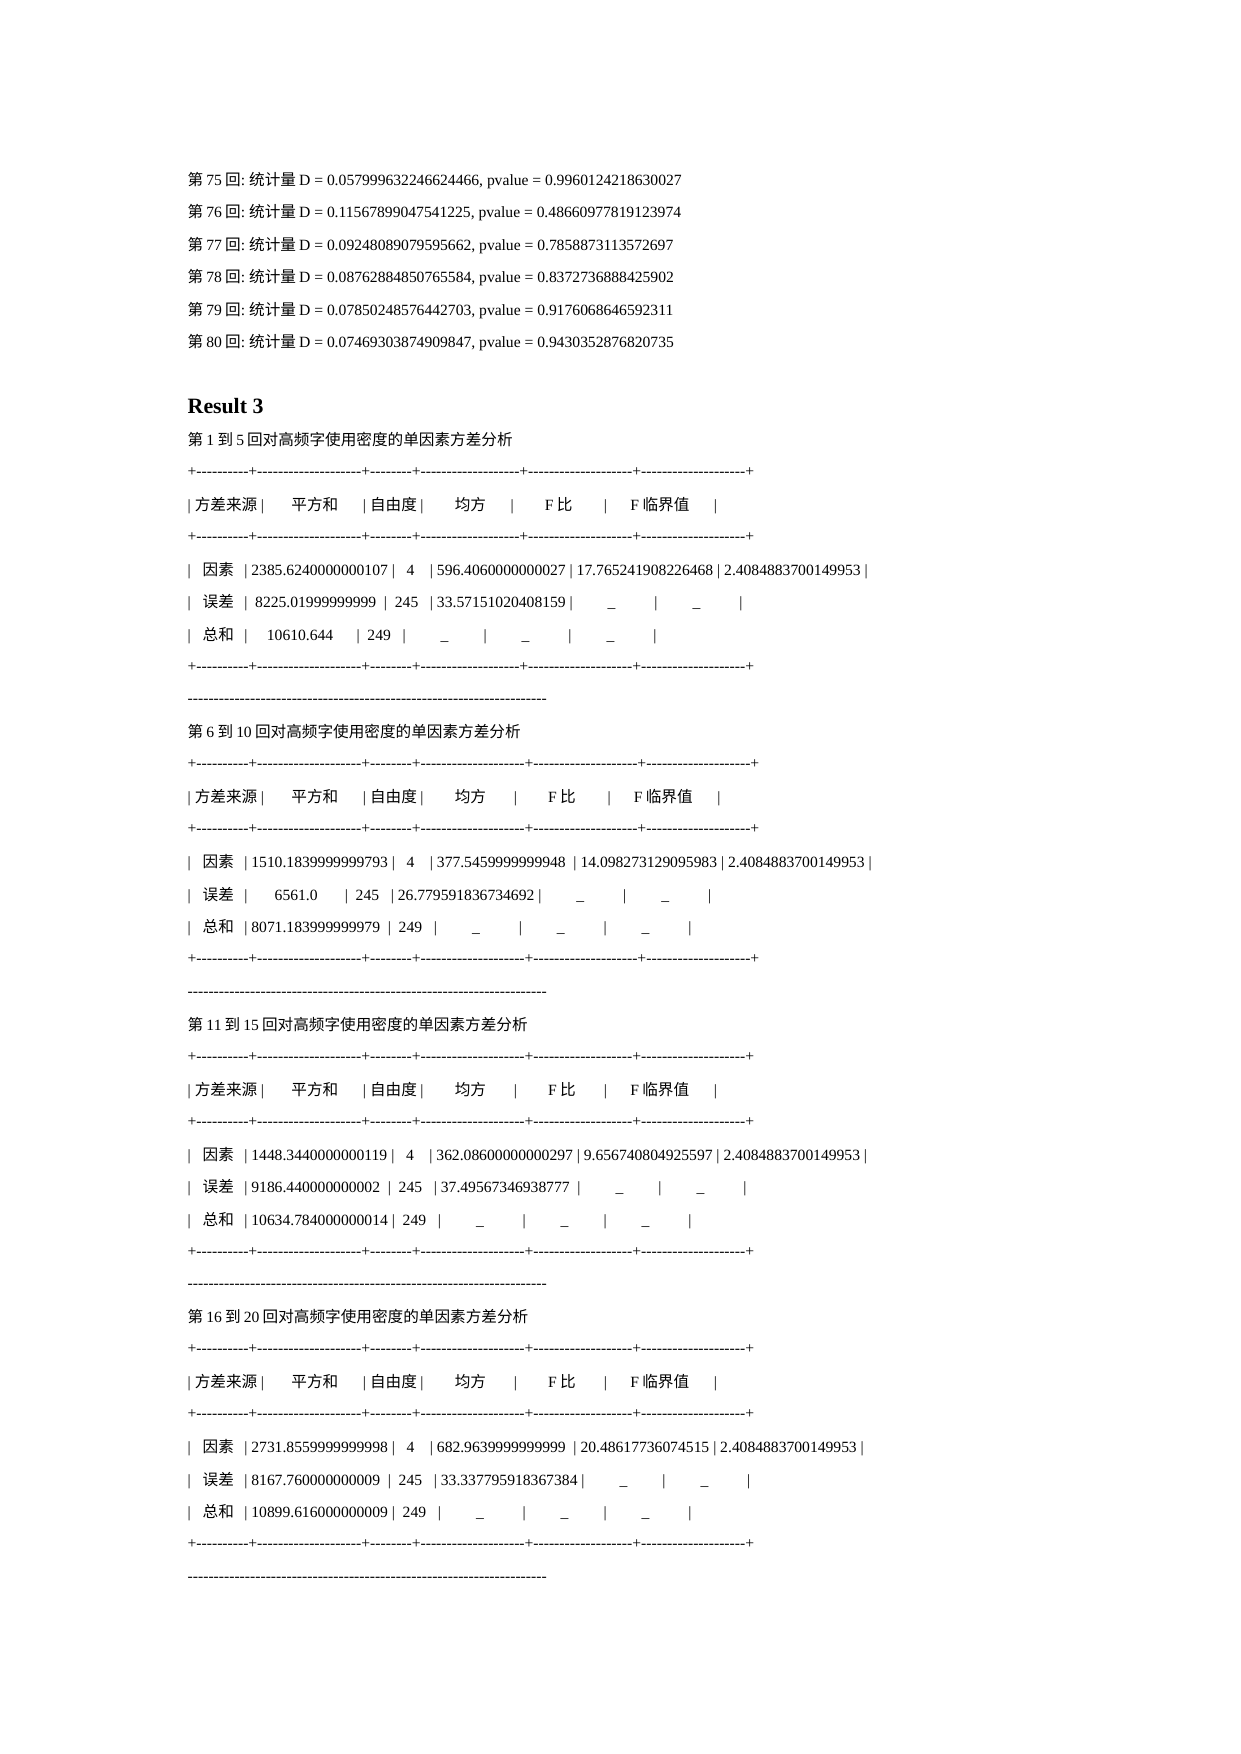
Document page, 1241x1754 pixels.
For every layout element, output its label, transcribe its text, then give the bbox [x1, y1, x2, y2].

text | 因素 | 2385.6240000000107 | 4 | 596.4060000000027 | 17.765241908226468 | 2.4084883700149953 | [187, 552, 1053, 584]
text +----------+--------------------+--------+--------------------+-------------------+--------------------+ [187, 1397, 1053, 1429]
text 第78回: 统计量D = 0.08762884850765584, pvalue = 0.8372736888425902 [187, 259, 1053, 292]
text | 方差来源 | 平方和 | 自由度 | 均方 | F比 | F临界值 | [187, 1072, 1053, 1104]
text +----------+--------------------+--------+--------------------+-------------------+--------------------+ [187, 1527, 1053, 1559]
text 第79回: 统计量D = 0.07850248576442703, pvalue = 0.9176068646592311 [187, 292, 1053, 324]
text | 总和 | 10899.616000000009 | 249 | _ | _ | _ | [187, 1494, 1053, 1527]
text 第80回: 统计量D = 0.07469303874909847, pvalue = 0.9430352876820735 [187, 324, 1053, 357]
text +----------+--------------------+--------+--------------------+-------------------+--------------------+ [187, 1234, 1053, 1267]
text 第77回: 统计量D = 0.09248089079595662, pvalue = 0.7858873113572697 [187, 227, 1053, 259]
text | 误差 | 8167.760000000009 | 245 | 33.337795918367384 | _ | _ | [187, 1462, 1053, 1494]
text Result 3 [187, 389, 1053, 422]
text +----------+--------------------+--------+--------------------+--------------------+--------------------+ [187, 747, 1053, 779]
text | 因素 | 2731.8559999999998 | 4 | 682.9639999999999 | 20.48617736074515 | 2.4084883700149953 | [187, 1429, 1053, 1462]
text 第1到5回对高频字使用密度的单因素方差分析 [187, 422, 1053, 454]
text 第6到10回对高频字使用密度的单因素方差分析 [187, 714, 1053, 747]
text 第16到20回对高频字使用密度的单因素方差分析 [187, 1299, 1053, 1332]
text | 方差来源 | 平方和 | 自由度 | 均方 | F比 | F临界值 | [187, 487, 1053, 519]
text | 方差来源 | 平方和 | 自由度 | 均方 | F比 | F临界值 | [187, 1364, 1053, 1397]
text 第11到15回对高频字使用密度的单因素方差分析 [187, 1007, 1053, 1039]
text | 总和 | 8071.183999999979 | 249 | _ | _ | _ | [187, 909, 1053, 942]
text --------------------------------------------------------------------- [187, 1559, 1053, 1592]
text | 因素 | 1510.1839999999793 | 4 | 377.5459999999948 | 14.098273129095983 | 2.4084883700149953 | [187, 844, 1053, 877]
text +----------+--------------------+--------+-------------------+--------------------+--------------------+ [187, 454, 1053, 487]
text | 误差 | 6561.0 | 245 | 26.779591836734692 | _ | _ | [187, 877, 1053, 909]
text +----------+--------------------+--------+--------------------+--------------------+--------------------+ [187, 812, 1053, 844]
text | 总和 | 10634.784000000014 | 249 | _ | _ | _ | [187, 1202, 1053, 1234]
text | 因素 | 1448.3440000000119 | 4 | 362.08600000000297 | 9.656740804925597 | 2.4084883700149953 | [187, 1137, 1053, 1169]
text 第75回: 统计量D = 0.057999632246624466, pvalue = 0.9960124218630027 [187, 162, 1053, 194]
text --------------------------------------------------------------------- [187, 974, 1053, 1007]
text +----------+--------------------+--------+-------------------+--------------------+--------------------+ [187, 519, 1053, 552]
text | 误差 | 8225.01999999999 | 245 | 33.57151020408159 | _ | _ | [187, 584, 1053, 617]
text +----------+--------------------+--------+--------------------+-------------------+--------------------+ [187, 1332, 1053, 1364]
text | 总和 | 10610.644 | 249 | _ | _ | _ | [187, 617, 1053, 649]
text --------------------------------------------------------------------- [187, 682, 1053, 714]
text +----------+--------------------+--------+-------------------+--------------------+--------------------+ [187, 649, 1053, 682]
text 第76回: 统计量D = 0.11567899047541225, pvalue = 0.48660977819123974 [187, 194, 1053, 227]
text +----------+--------------------+--------+--------------------+-------------------+--------------------+ [187, 1104, 1053, 1137]
text | 误差 | 9186.440000000002 | 245 | 37.49567346938777 | _ | _ | [187, 1169, 1053, 1202]
text | 方差来源 | 平方和 | 自由度 | 均方 | F比 | F临界值 | [187, 779, 1053, 812]
text --------------------------------------------------------------------- [187, 1267, 1053, 1299]
text +----------+--------------------+--------+--------------------+--------------------+--------------------+ [187, 942, 1053, 974]
text +----------+--------------------+--------+--------------------+-------------------+--------------------+ [187, 1039, 1053, 1072]
